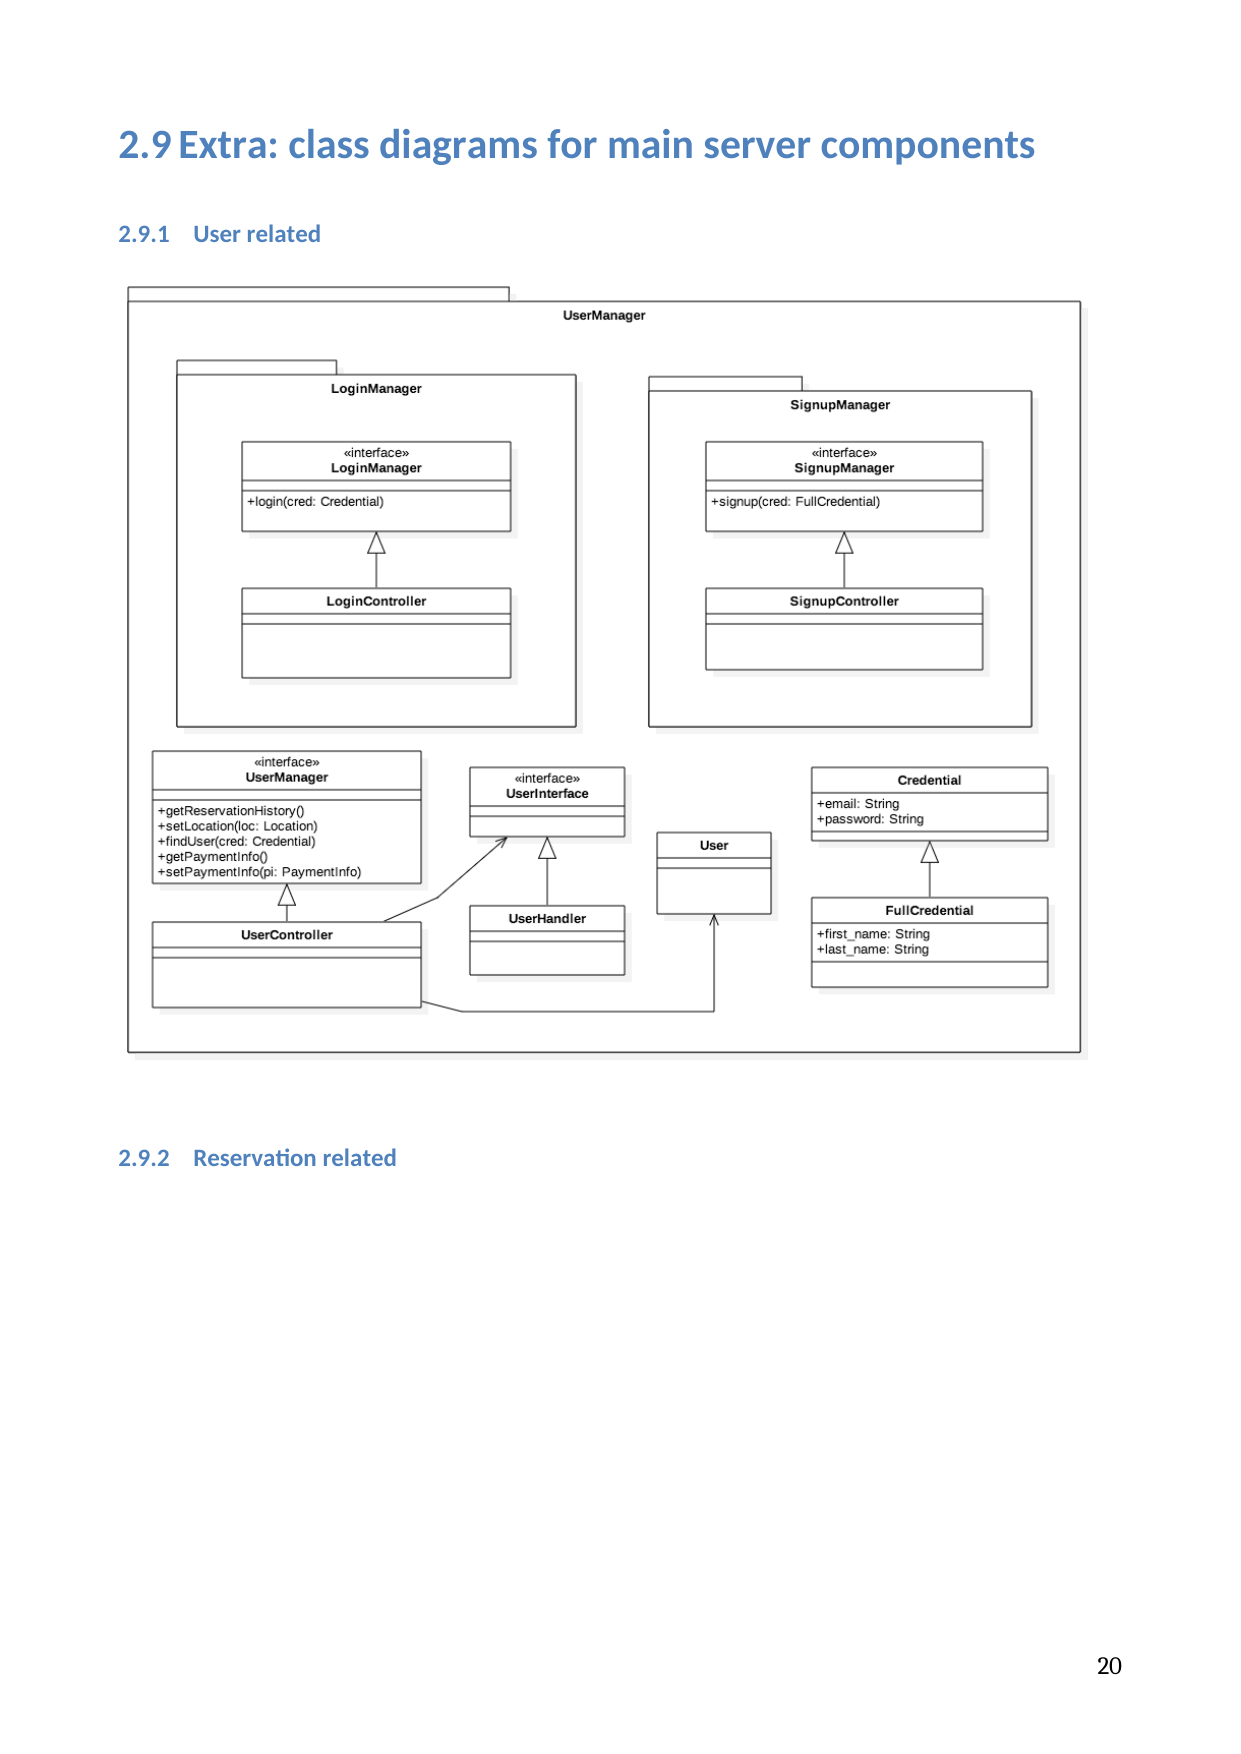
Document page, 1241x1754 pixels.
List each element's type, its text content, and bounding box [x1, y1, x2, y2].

subtitle Extra: class diagrams for main server components [118, 118, 1122, 169]
picture [118, 277, 1121, 1093]
subtitle User related [118, 218, 1122, 249]
subtitle Reservation related [118, 1142, 1122, 1172]
